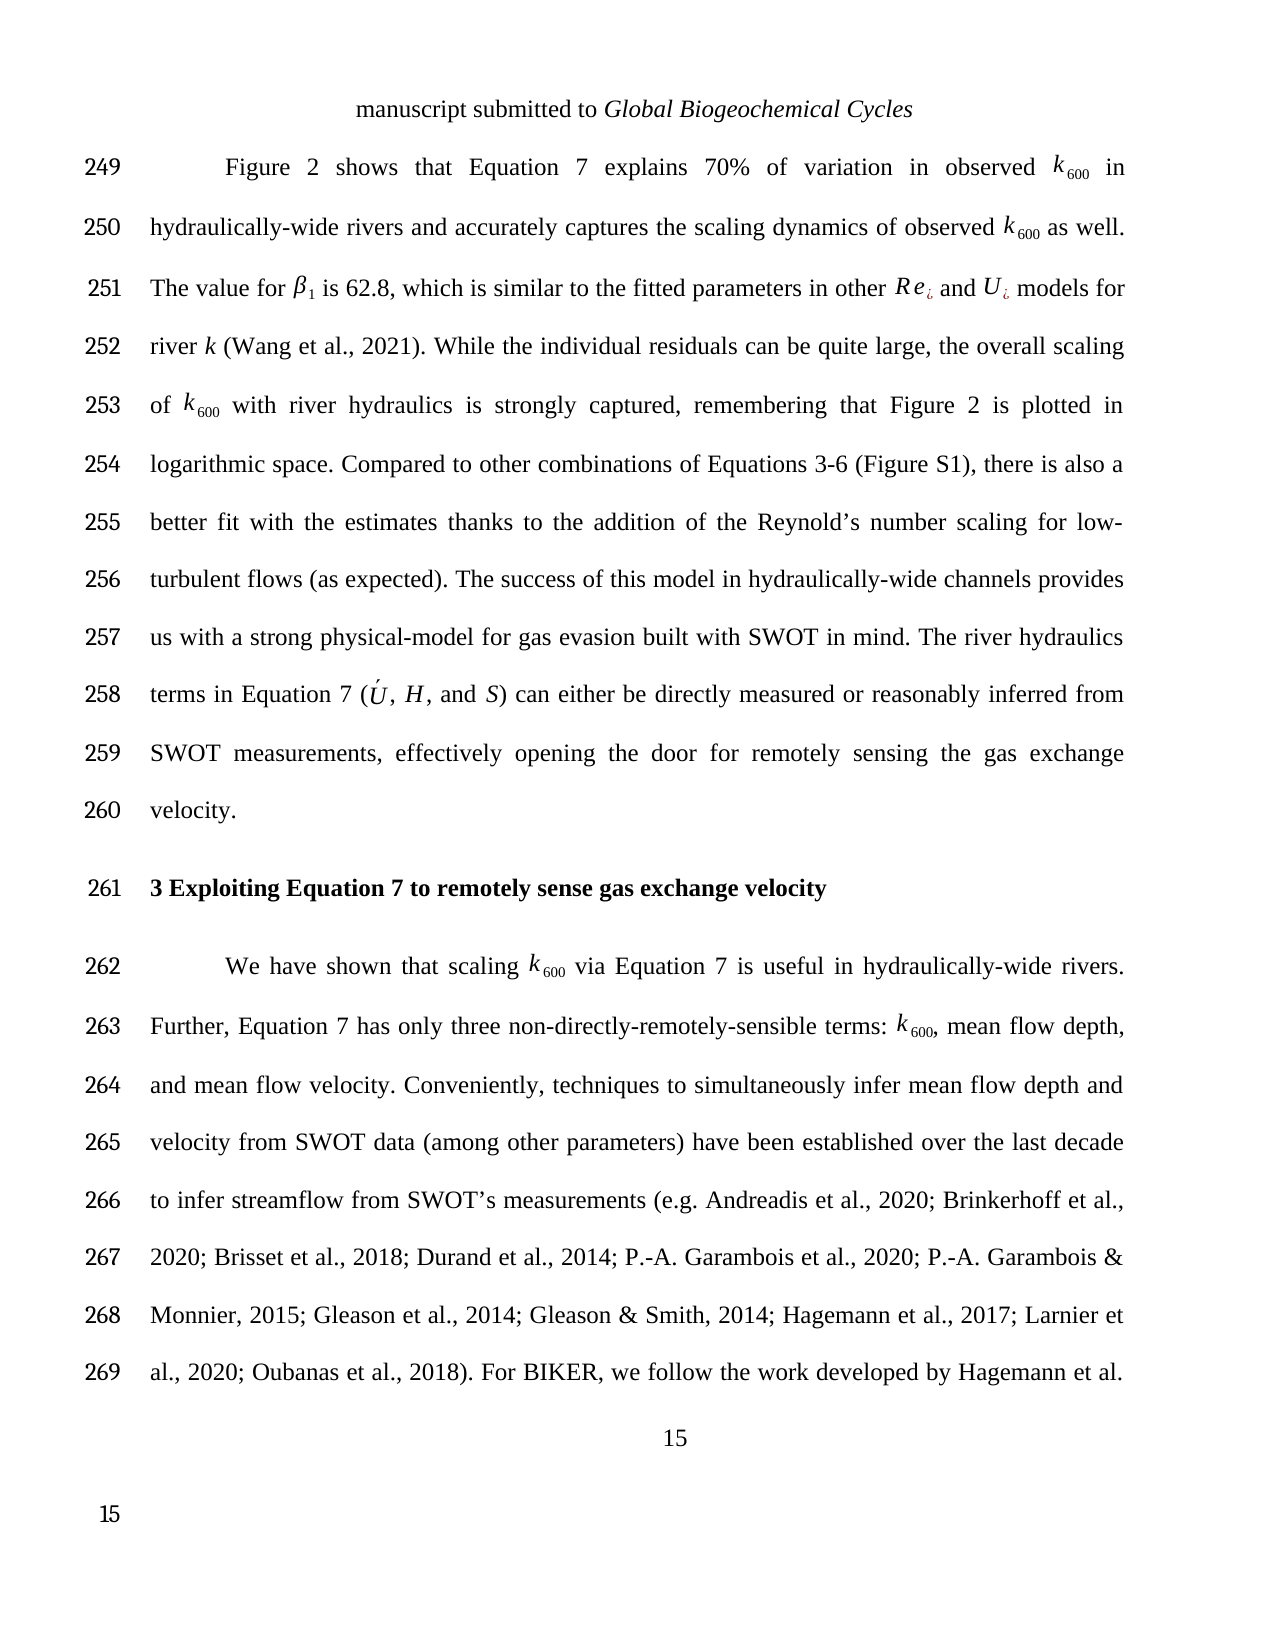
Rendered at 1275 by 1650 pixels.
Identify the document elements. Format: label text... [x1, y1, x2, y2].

subtitle 3 Exploiting Equation 7 to remotely sense gas exchange velocity [150, 873, 1125, 902]
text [150, 950, 1125, 1386]
text Figure 2 shows that Equation 7 explains 70% of variation in observed in hydraulically-wide rivers and accurately captures the scaling dynamics of observed as well. The value for is 62.8, which is similar to the fitted parameters in other and models for river k (Wang et al., 2021). While the individual residuals can be quite large, the overall scaling of with river hydraulics is strongly captured, remembering that Figure 2 is plotted in logarithmic space. Compared to other combinations of Equations 3-6 (Figure S1), there is also a better fit with the estimates thanks to the addition of the Reynold’s number scaling for low-turbulent flows (as expected). The success of this model in hydraulically-wide channels provides us with a strong physical-model for gas evasion built with SWOT in mind. The river hydraulics terms in Equation 7 (, , and ) can either be directly measured or reasonably inferred from SWOT measurements, effectively opening the door for remotely sensing the gas exchange velocity. [150, 151, 1125, 824]
